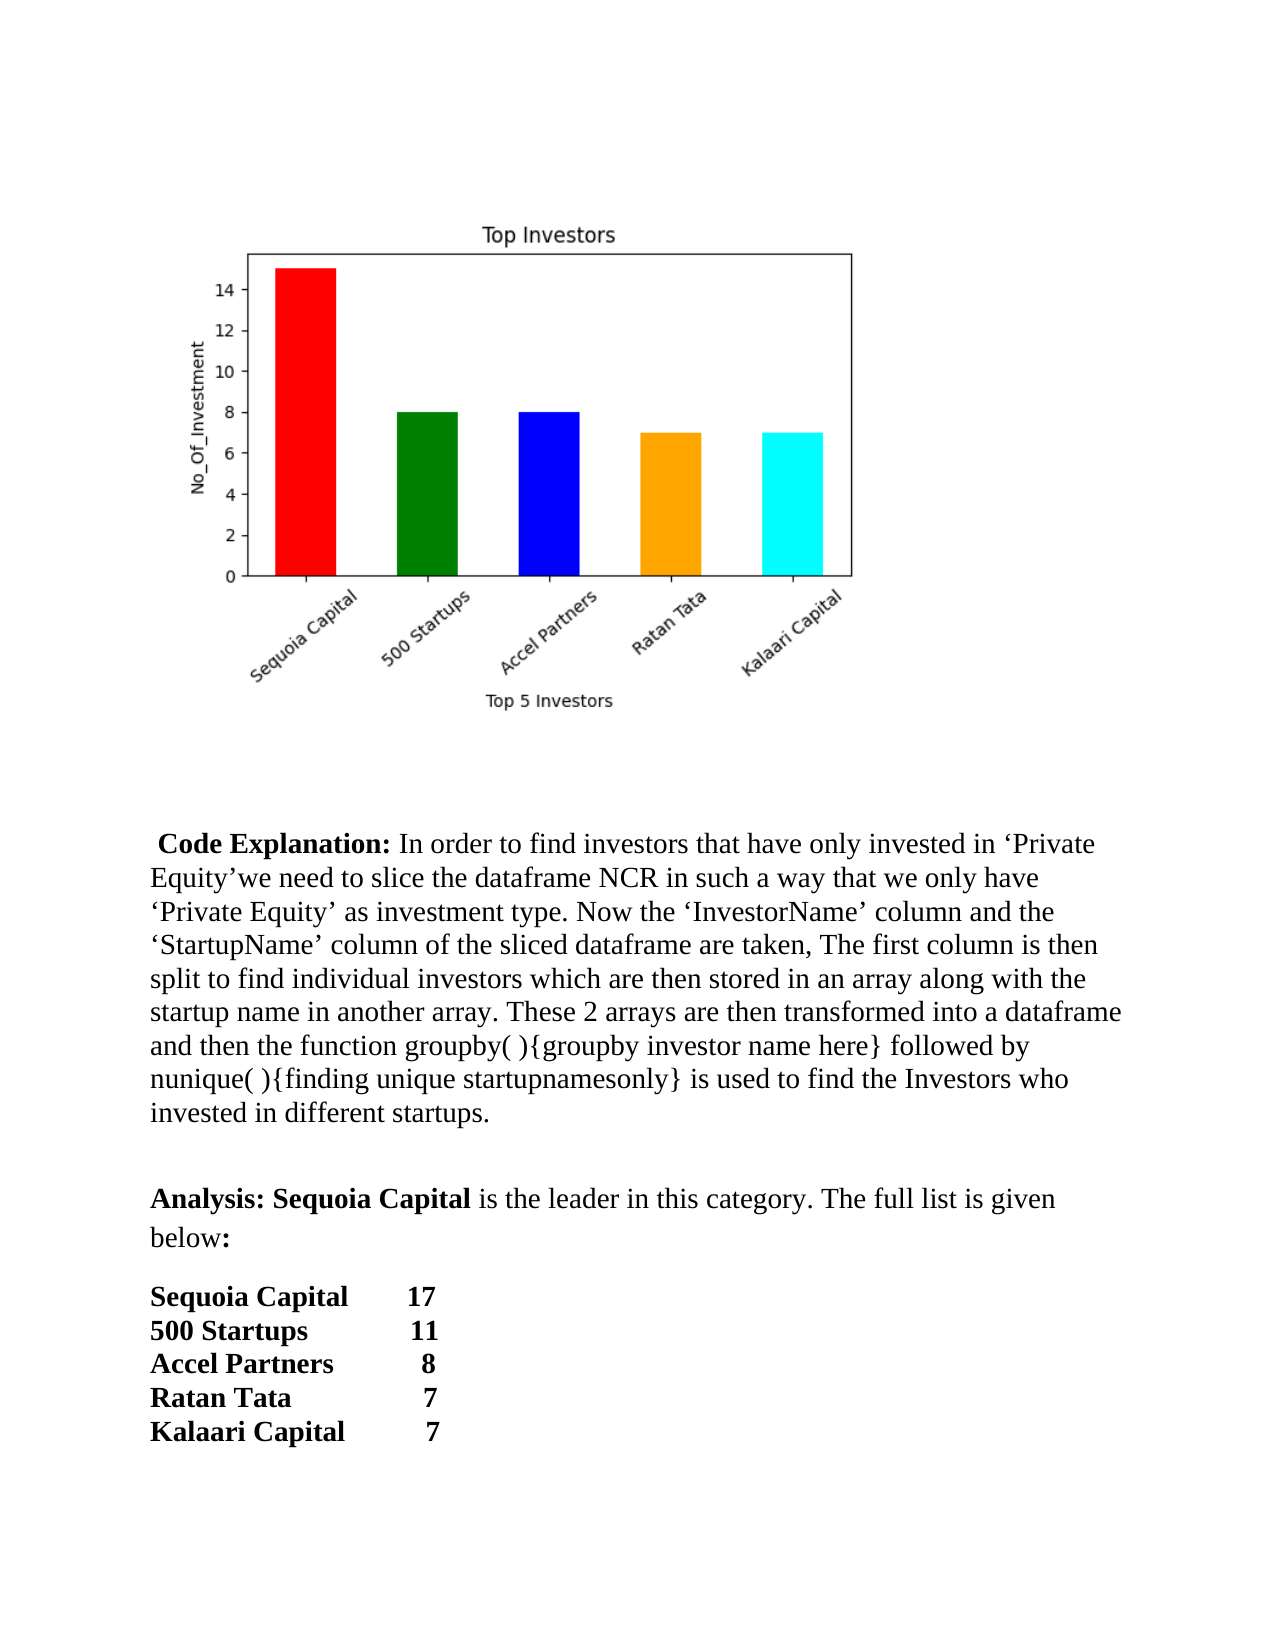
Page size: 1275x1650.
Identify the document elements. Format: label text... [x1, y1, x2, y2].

text Analysis: Sequoia Capital is the leader in this category. The full list is given below: [150, 1182, 1125, 1254]
picture [150, 183, 929, 768]
text Sequoia Capital 17 [150, 1279, 1125, 1313]
text Kalaari Capital 7 [150, 1414, 1125, 1447]
text Ratan Tata 7 [150, 1380, 1125, 1414]
text 500 Startups 11 [150, 1313, 1125, 1347]
text Code Explanation: In order to find investors that have only invested in ‘Private Equity’we need to slice the dataframe NCR in such a way that we only have ‘Private Equity’ as investment type. Now the ‘InvestorName’ column and the ‘StartupName’ column of the sliced dataframe are taken, The first column is then split to find individual investors which are then stored in an array along with the startup name in another array. These 2 arrays are then transformed into a dataframe and then the function groupby( ){groupby investor name here} followed by nunique( ){finding unique startupnamesonly} is used to find the Investors who invested in different startups. [150, 827, 1125, 1128]
text Accel Partners 8 [150, 1347, 1125, 1380]
